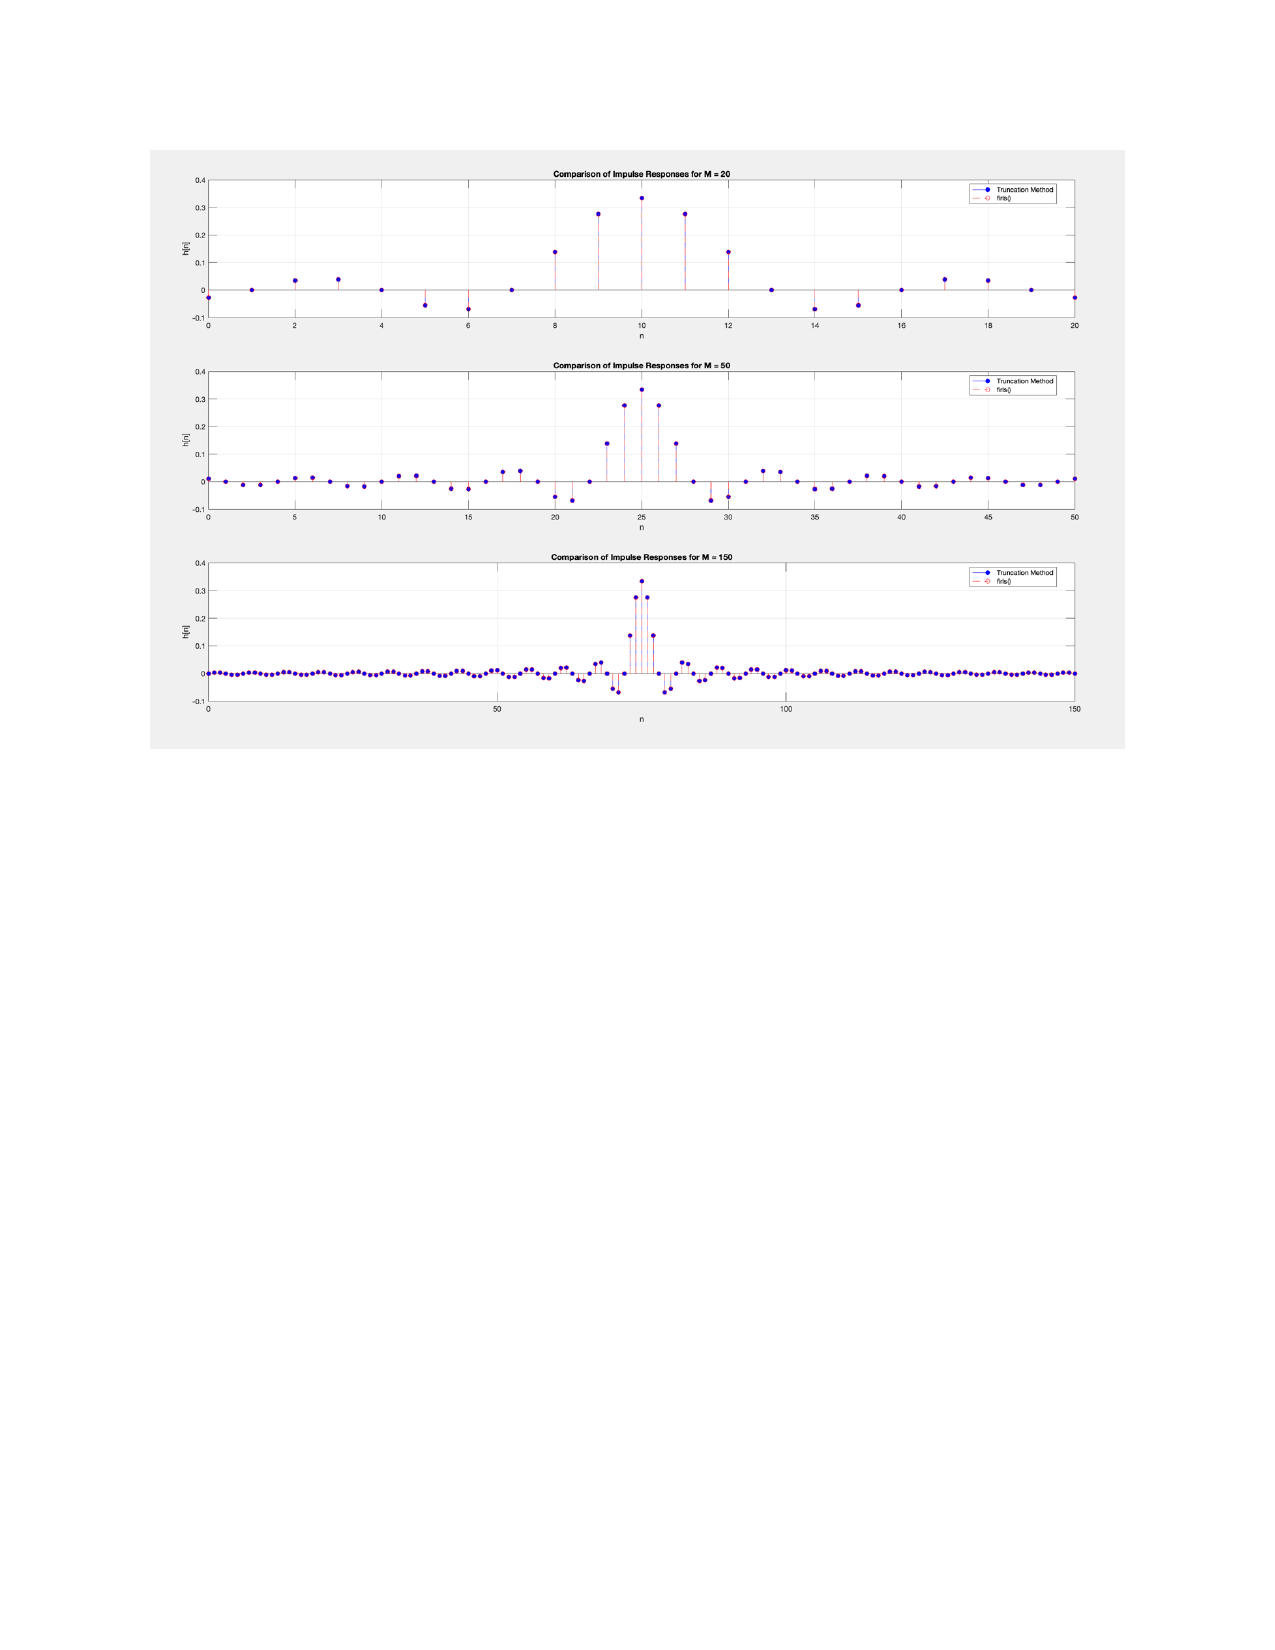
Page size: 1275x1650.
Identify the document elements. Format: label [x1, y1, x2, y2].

picture [150, 150, 1125, 749]
